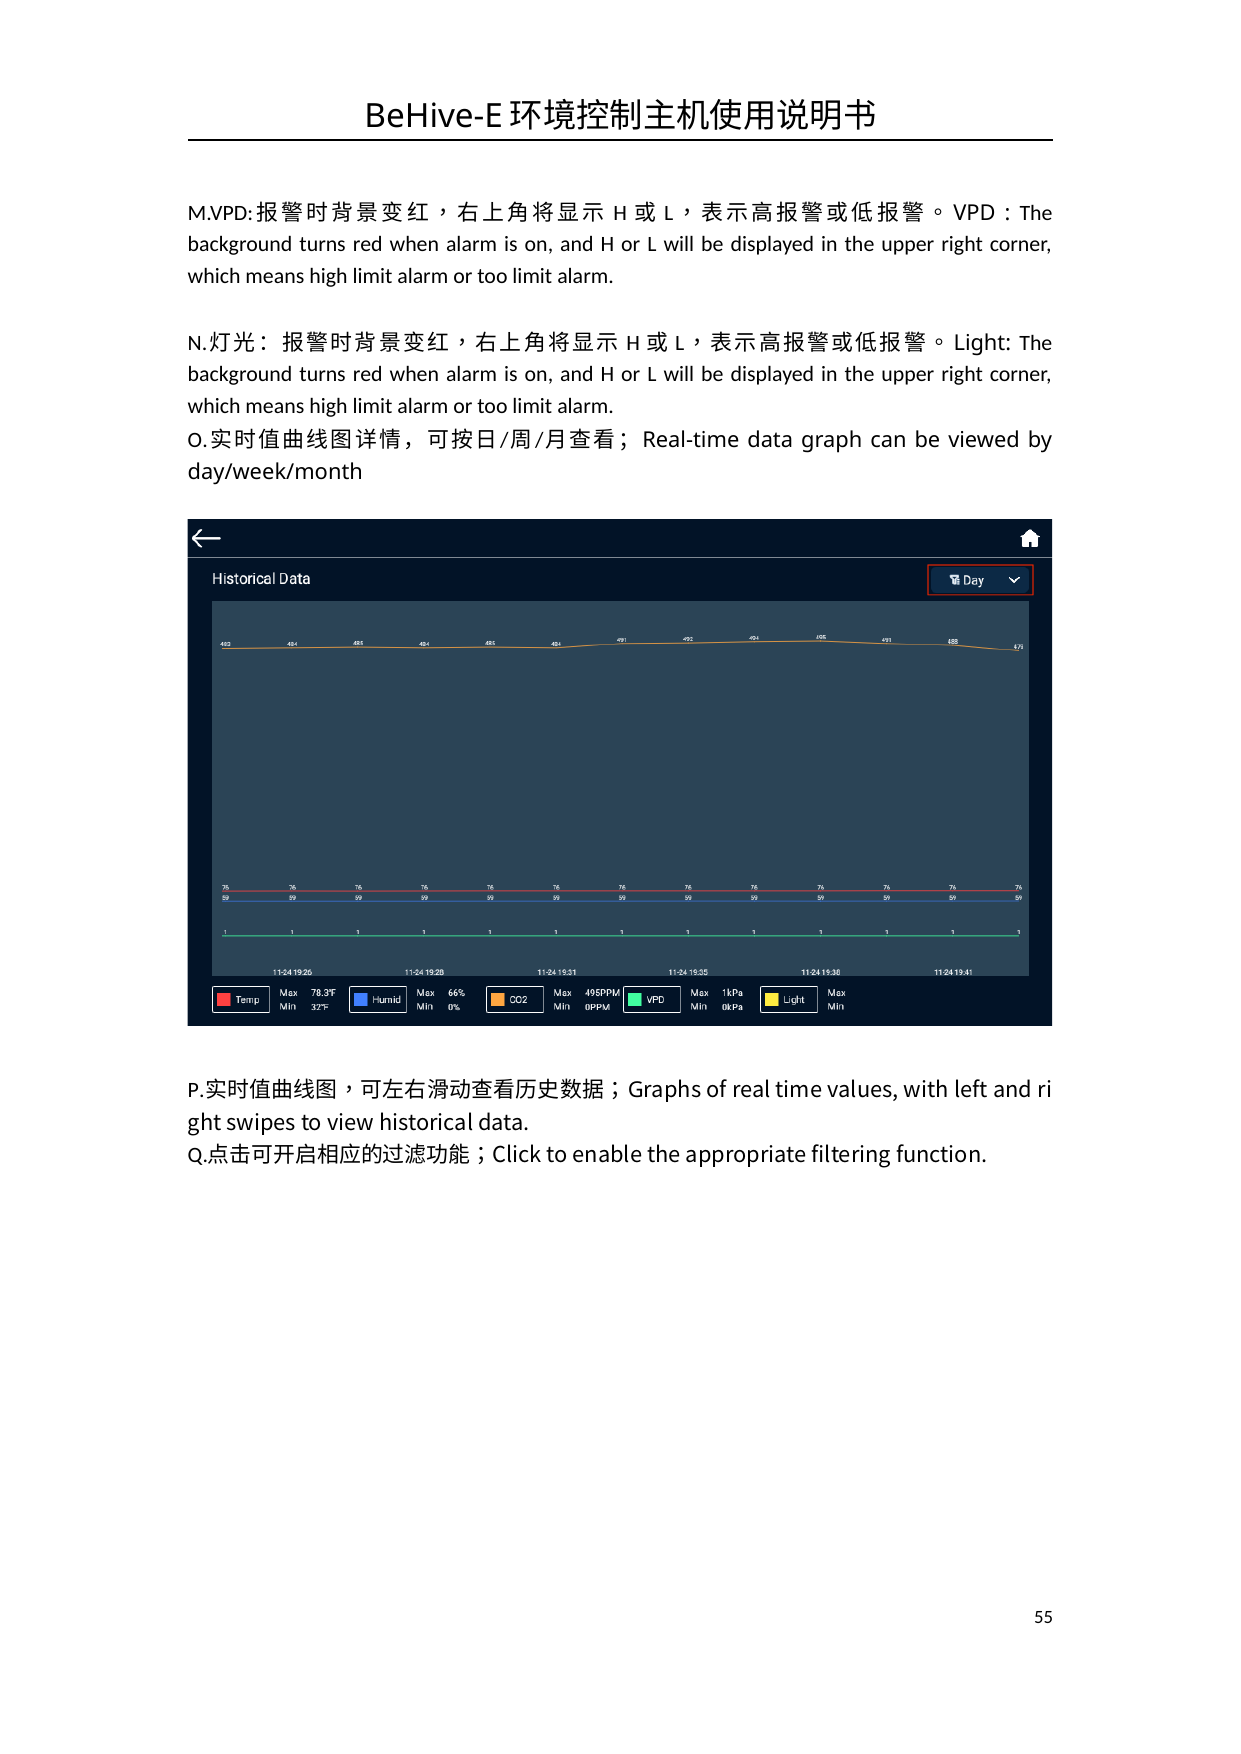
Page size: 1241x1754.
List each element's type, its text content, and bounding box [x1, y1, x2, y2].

text Q.点击可开启相应的过滤功能；Click to enable the appropriate filtering function. [187, 1137, 1053, 1169]
text O.实时值曲线图详情，可按日/周/月查看；Real-time data graph can be viewed by day/week/month [187, 422, 1053, 487]
text M.VPD:报警时背景变红，右上角将显示H或L，表示高报警或低报警。VPD : The background turns red when alarm is on, and H or L will be displayed in the upper right corner, which means high limit alarm or too limit alarm. [187, 194, 1053, 292]
text P.实时值曲线图，可左右滑动查看历史数据；Graphs of real time values, with left and right swipes to view historical data. [187, 1072, 1053, 1137]
text N.灯光：报警时背景变红，右上角将显示H或L，表示高报警或低报警。Light: The background turns red when alarm is on, and H or L will be displayed in the upper right corner, which means high limit alarm or too limit alarm. [187, 324, 1053, 422]
picture [187, 519, 1053, 1026]
